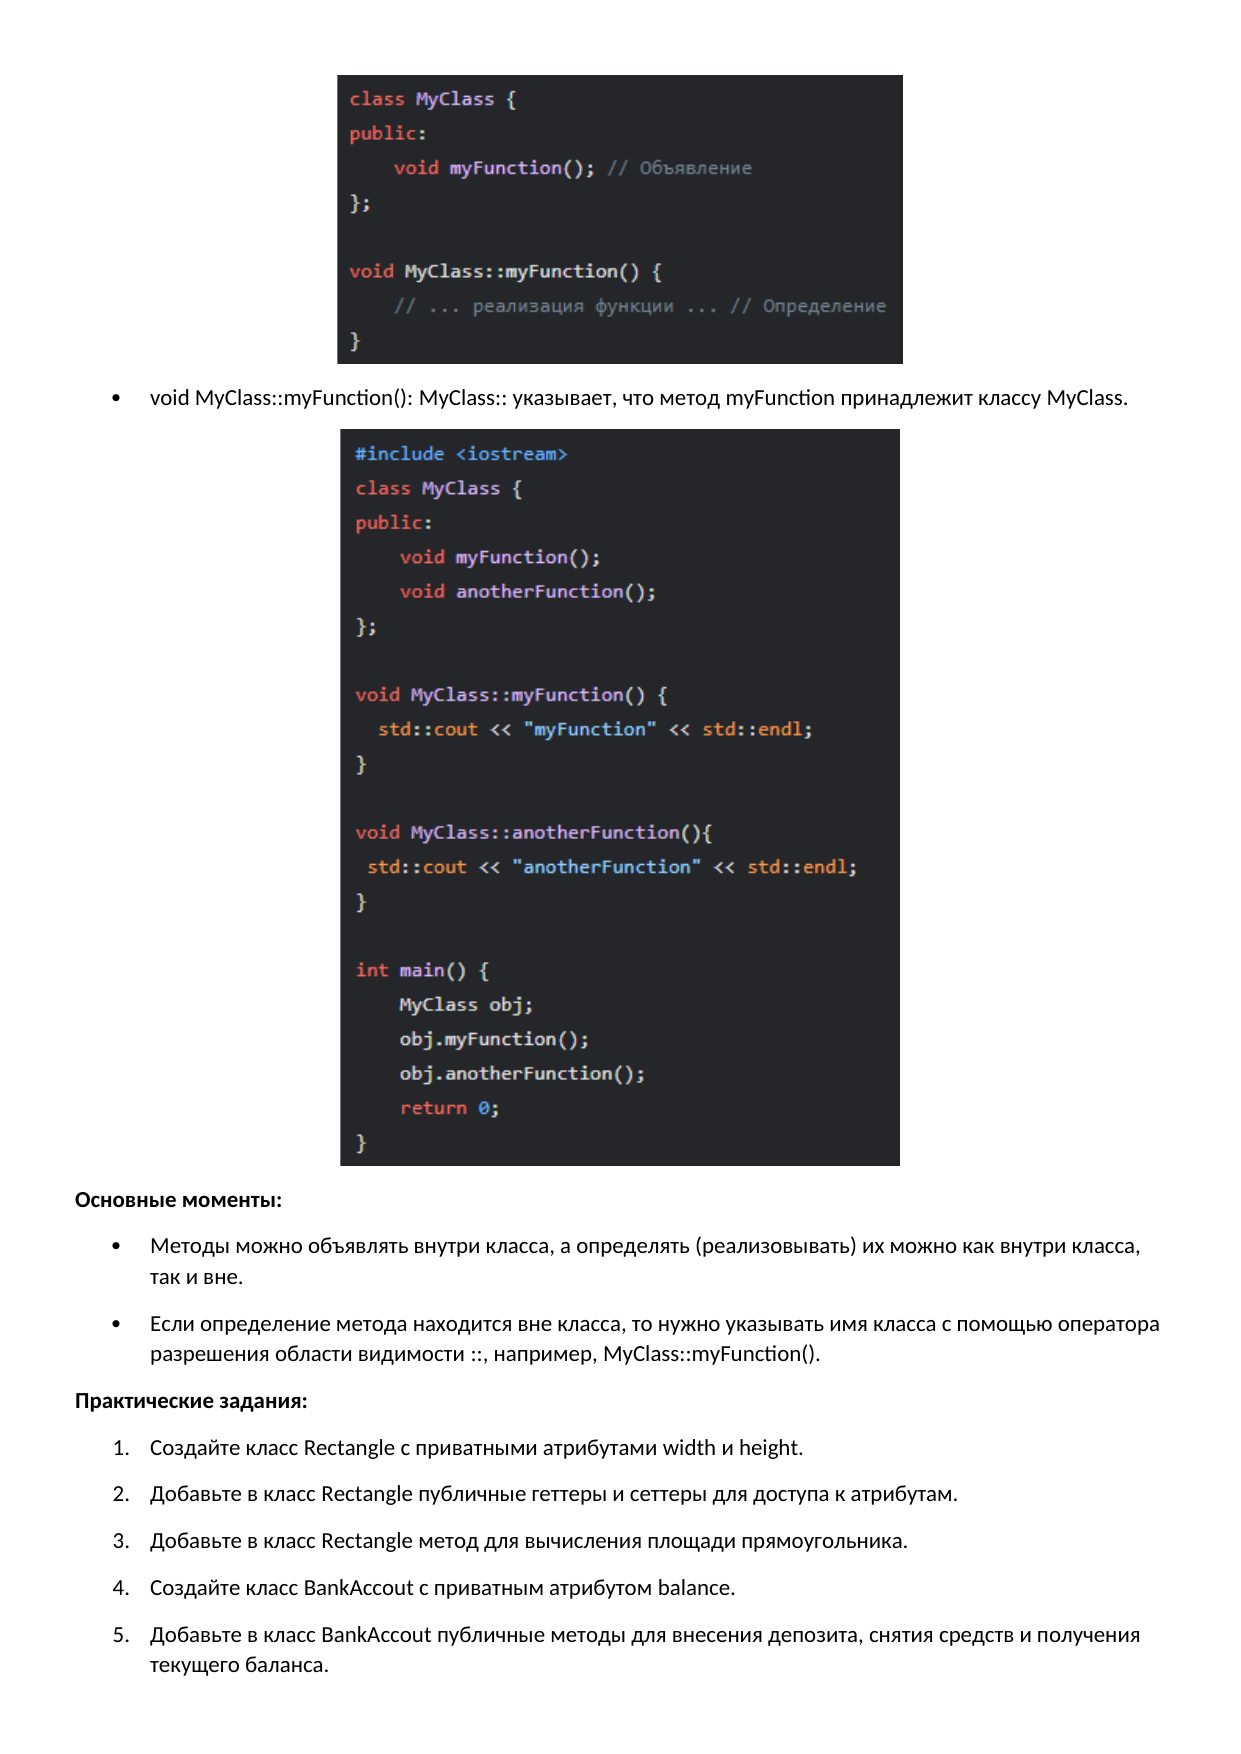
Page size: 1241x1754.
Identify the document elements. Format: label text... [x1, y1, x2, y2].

list Добавьте в класс BankAccout публичные методы для внесения депозита, снятия средств и получения текущего баланса. [112, 1620, 1165, 1678]
list Методы можно объявлять внутри класса, а определять (реализовывать) их можно как внутри класса, так и вне. [112, 1232, 1165, 1290]
text Практические задания: [75, 1386, 1165, 1414]
list Создайте класс Rectangle с приватными атрибутами width и height. [112, 1433, 1165, 1461]
list Добавьте в класс Rectangle публичные геттеры и сеттеры для доступа к атрибутам. [112, 1479, 1165, 1507]
text Основные моменты: [75, 1185, 1165, 1213]
list void MyClass::myFunction(): MyClass:: указывает, что метод myFunction принадлежит классу MyClass. [112, 383, 1165, 411]
list Добавьте в класс Rectangle метод для вычисления площади прямоугольника. [112, 1526, 1165, 1554]
picture [337, 75, 903, 364]
picture [340, 429, 900, 1166]
list Создайте класс BankAccout с приватным атрибутом balance. [112, 1573, 1165, 1601]
list Если определение метода находится вне класса, то нужно указывать имя класса с помощью оператора разрешения области видимости ::, например, MyClass::myFunction(). [112, 1309, 1165, 1367]
